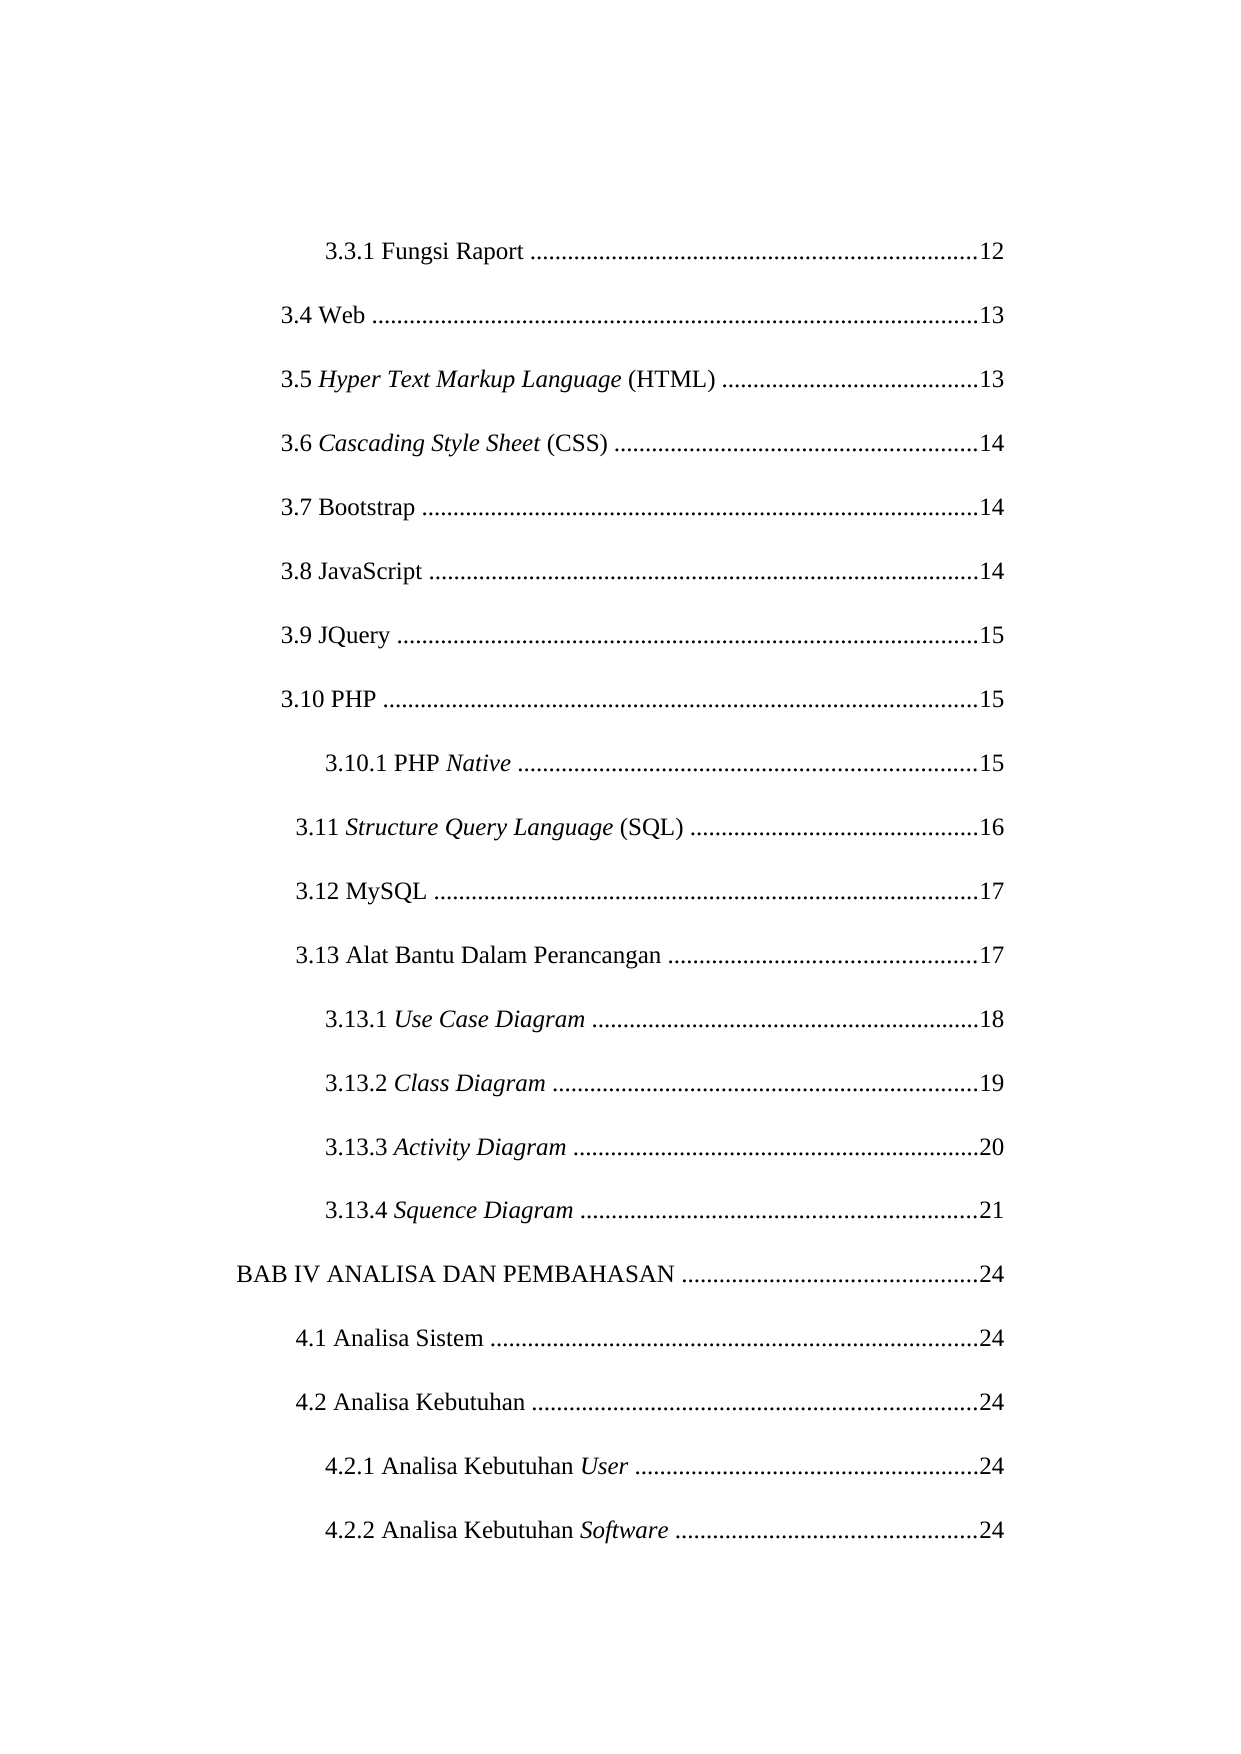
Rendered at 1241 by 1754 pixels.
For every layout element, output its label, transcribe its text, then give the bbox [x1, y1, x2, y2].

text 3.4 Web 13 [236, 300, 1063, 329]
text 3.10 PHP 15 [236, 684, 1063, 713]
text 3.13.3 Activity Diagram 20 [236, 1132, 1063, 1160]
text 3.13.4 Squence Diagram 21 [236, 1196, 1063, 1224]
text 3.6 Cascading Style Sheet (CSS) 14 [236, 428, 1063, 457]
text 3.13.2 Class Diagram 19 [236, 1068, 1063, 1096]
text 4.2.2 Analisa Kebutuhan Software 24 [236, 1515, 1063, 1544]
text 3.3.1 Fungsi Raport 12 [236, 236, 1063, 265]
text 3.10.1 PHP Native 15 [236, 748, 1063, 777]
text 4.2.1 Analisa Kebutuhan User 24 [236, 1451, 1063, 1480]
text 3.11 Structure Query Language (SQL) 16 [236, 812, 1063, 841]
text 3.5 Hyper Text Markup Language (HTML) 13 [236, 364, 1063, 393]
text 3.7 Bootstrap 14 [236, 492, 1063, 521]
text 3.13.1 Use Case Diagram 18 [236, 1004, 1063, 1032]
text BAB IV ANALISA DAN PEMBAHASAN 24 [236, 1259, 1063, 1288]
text 3.12 MySQL 17 [236, 876, 1063, 904]
text 3.9 JQuery 15 [236, 620, 1063, 649]
text 3.13 Alat Bantu Dalam Perancangan 17 [236, 940, 1063, 968]
text 4.1 Analisa Sistem 24 [236, 1323, 1063, 1352]
text 3.8 JavaScript 14 [236, 556, 1063, 585]
text 4.2 Analisa Kebutuhan 24 [236, 1387, 1063, 1416]
